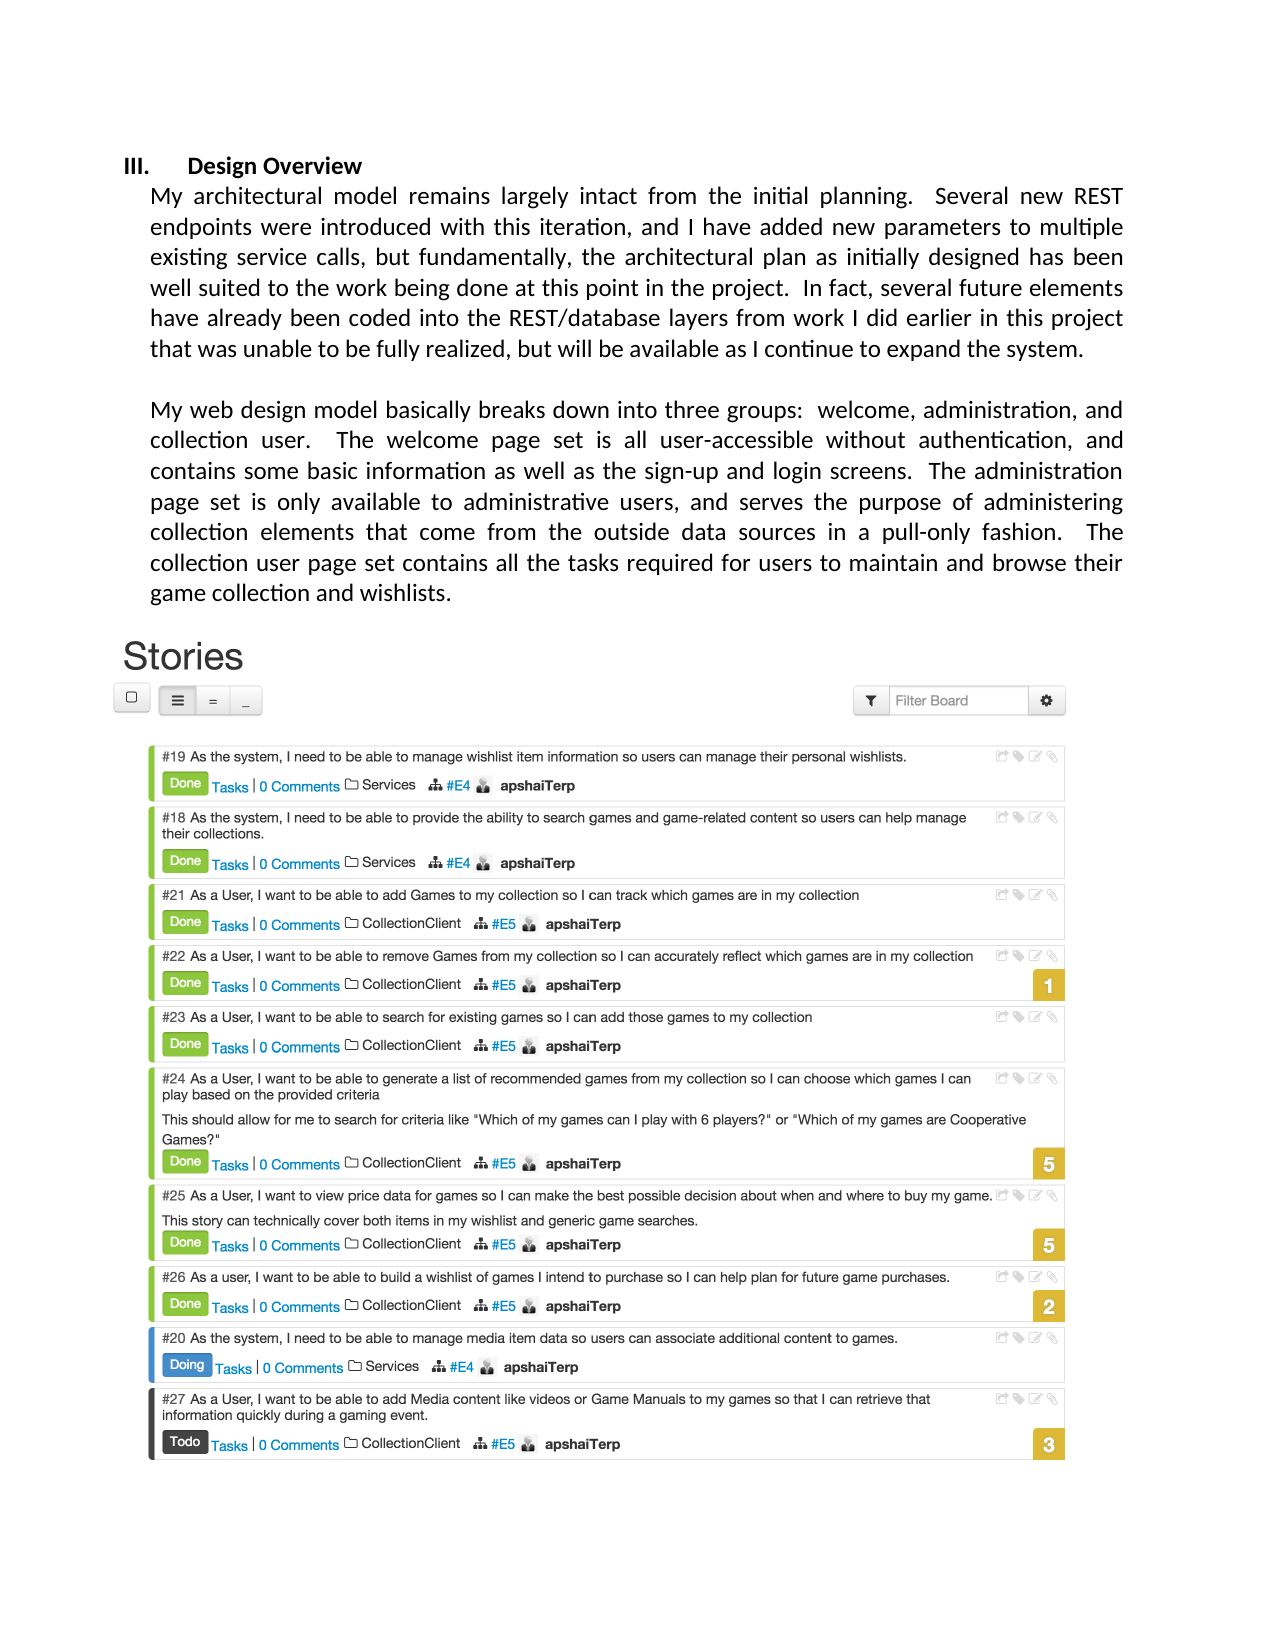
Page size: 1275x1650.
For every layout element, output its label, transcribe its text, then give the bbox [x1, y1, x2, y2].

text My web design model basically breaks down into three groups: welcome, administration, and collection user. The welcome page set is all user-accessible without authentication, and contains some basic information as well as the sign-up and login screens. The administration page set is only available to administrative users, and serves the purpose of administering collection elements that come from the outside data sources in a pull-only fashion. The collection user page set contains all the tasks required for users to maintain and browse their game collection and wishlists. [150, 394, 1125, 608]
text My architectural model remains largely intact from the initial planning. Several new REST endpoints were introduced with this iteration, and I have added new parameters to multiple existing service calls, but fundamentally, the architectural plan as initially designed has been well suited to the work being done at this point in the project. In fact, several future elements have already been coded into the REST/database layers from work I did earlier in this project that was unable to be fully realized, but will be available as I continue to expand the system. [150, 181, 1125, 364]
picture [112, 638, 1069, 1464]
list Design Overview [150, 150, 1125, 181]
